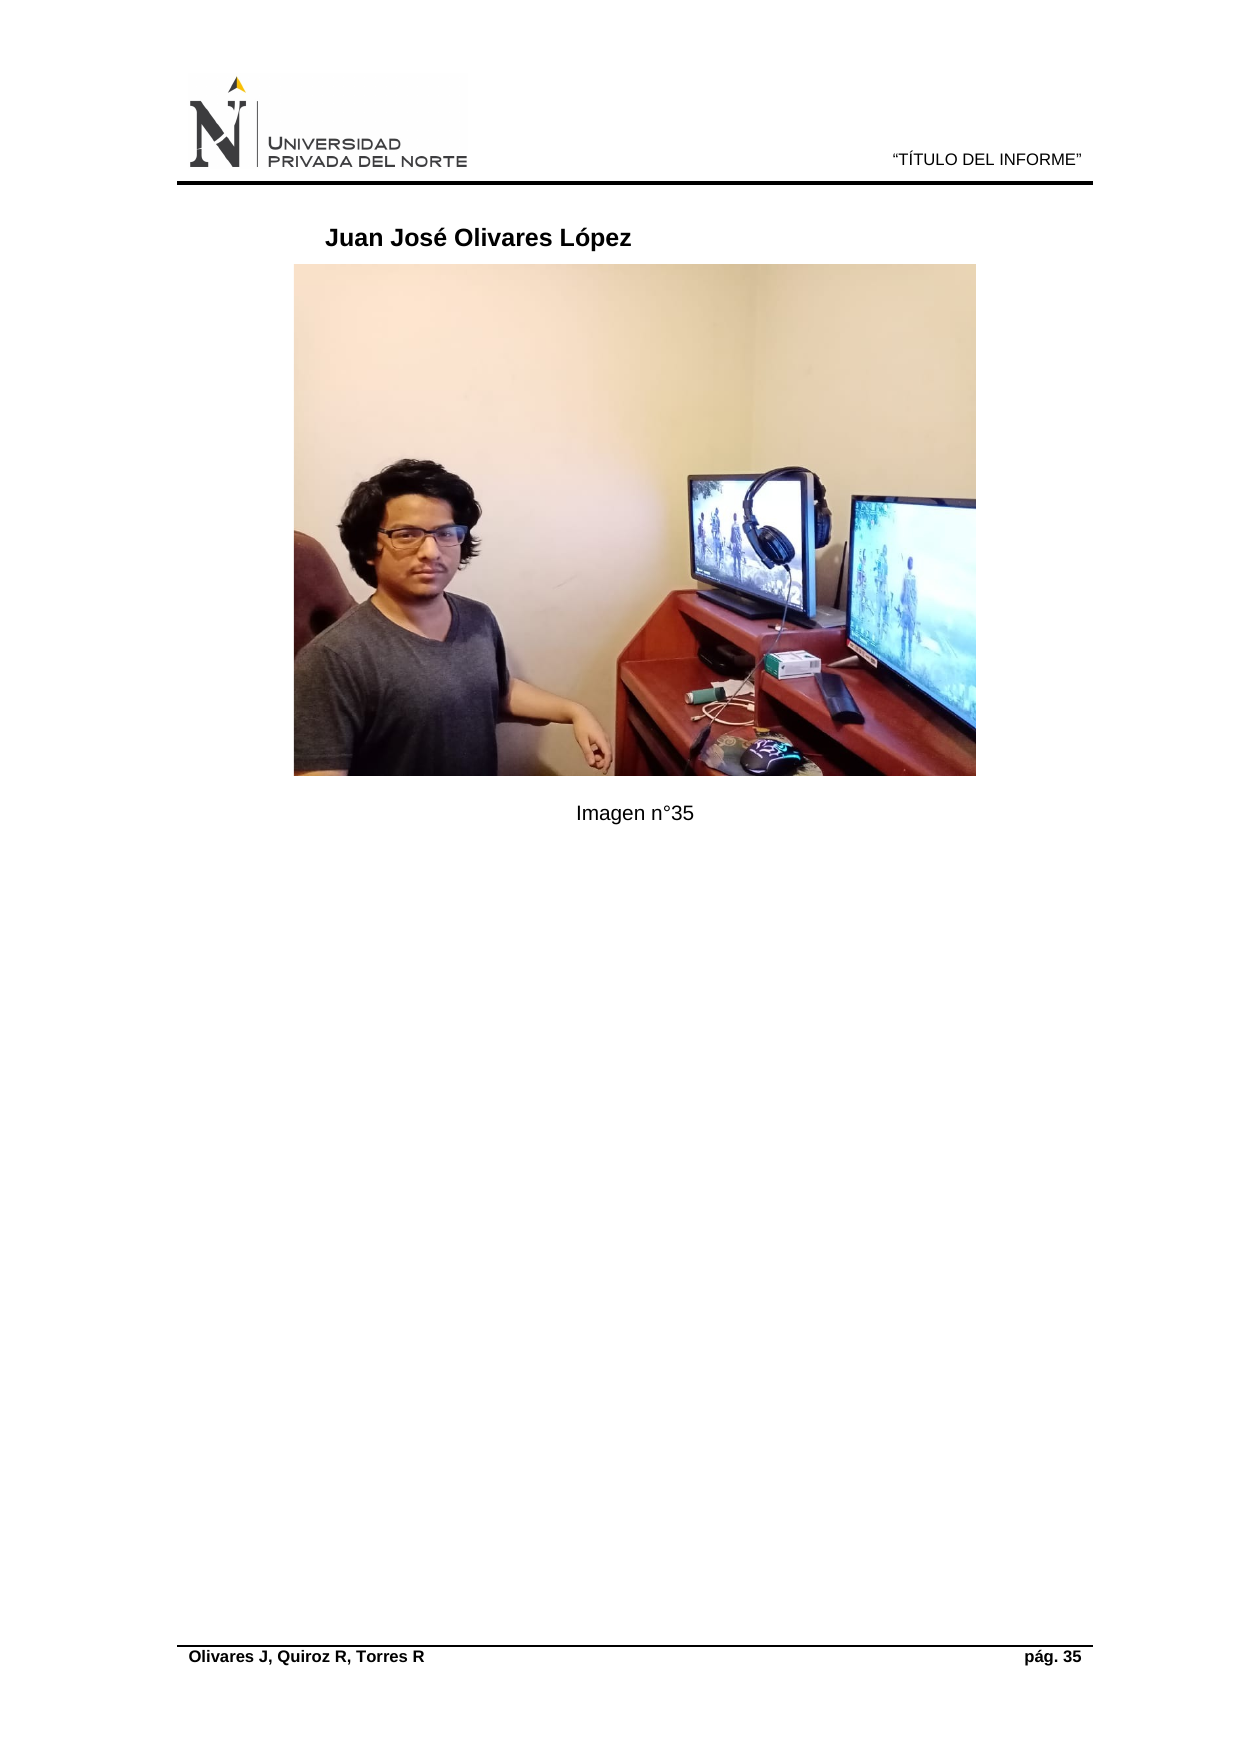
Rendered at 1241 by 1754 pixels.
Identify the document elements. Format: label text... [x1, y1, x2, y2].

text Imagen n°35 [177, 800, 1092, 824]
picture [293, 264, 976, 776]
subtitle Juan José Olivares López [325, 223, 1092, 252]
picture [188, 73, 469, 169]
